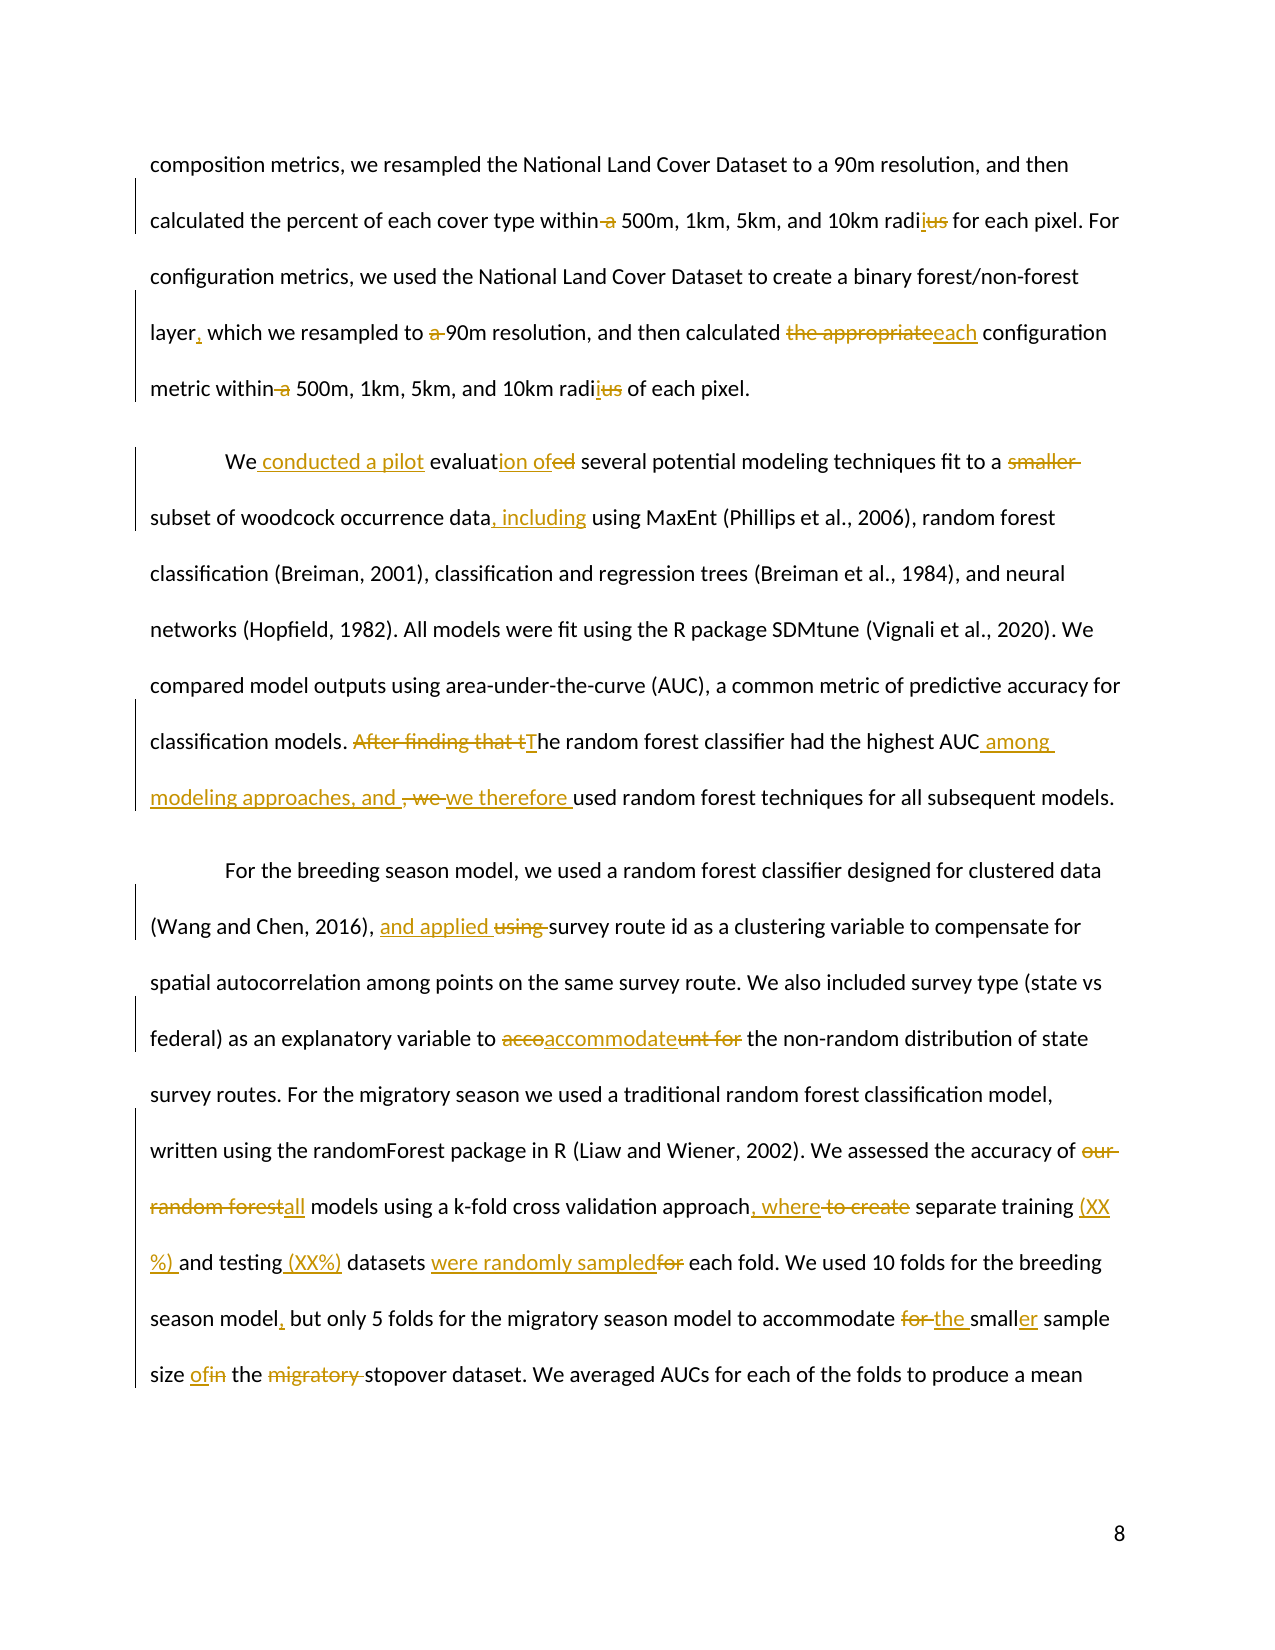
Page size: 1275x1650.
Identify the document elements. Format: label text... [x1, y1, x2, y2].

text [150, 150, 1125, 402]
text We evaluat several potential modeling techniques fit to a subset of woodcock occurrence data using MaxEnt (Phillips et al., 2006), random forest classification (Breiman, 2001), classification and regression trees (Breiman et al., 1984), and neural networks (Hopfield, 1982). All models were fit using the R package SDMtune (Vignali et al., 2020). We compared model outputs using area-under-the-curve (AUC), a common metric of predictive accuracy for classification models. he random forest classifier had the highest AUCused random forest techniques for all subsequent models. [150, 447, 1125, 811]
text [150, 856, 1125, 1388]
